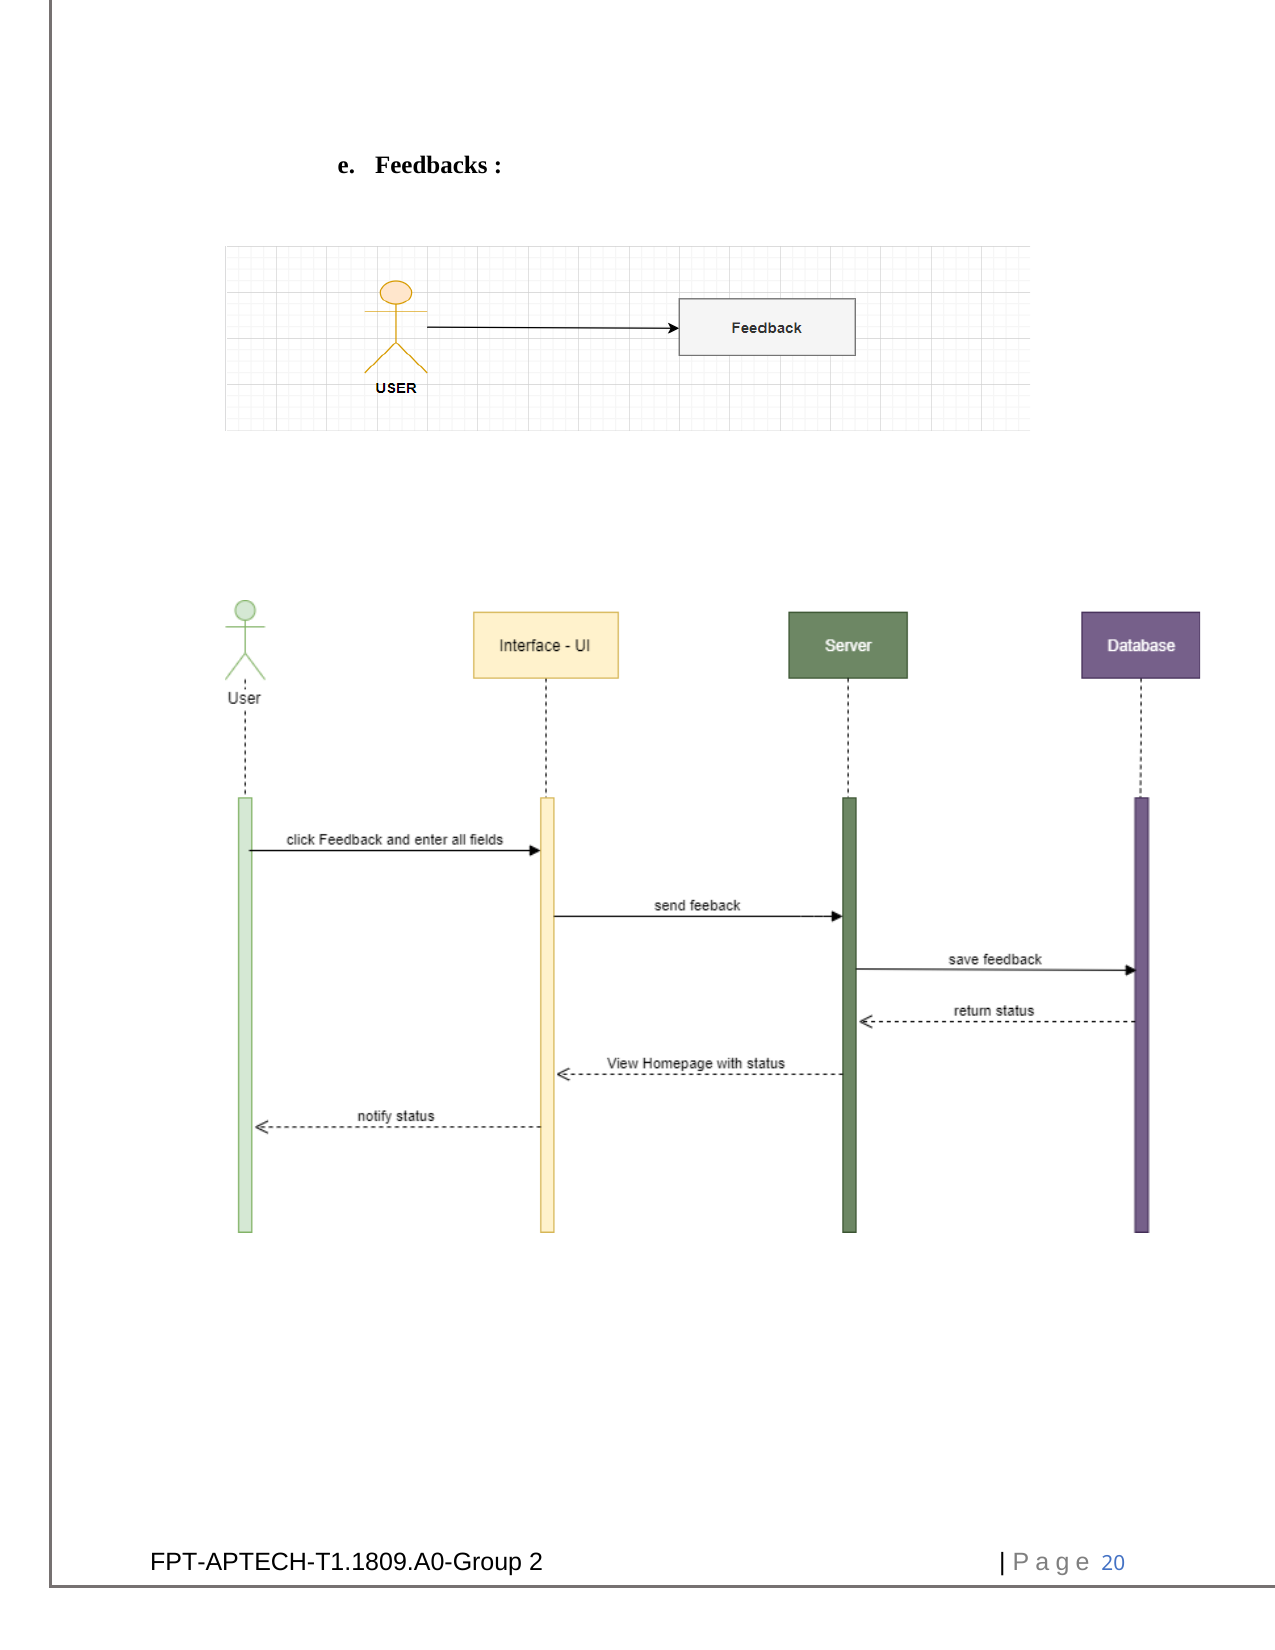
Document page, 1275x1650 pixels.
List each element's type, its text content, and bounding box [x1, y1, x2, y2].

subtitle Feedbacks : [337, 150, 1125, 179]
picture [225, 246, 1030, 431]
picture [225, 600, 1200, 1233]
